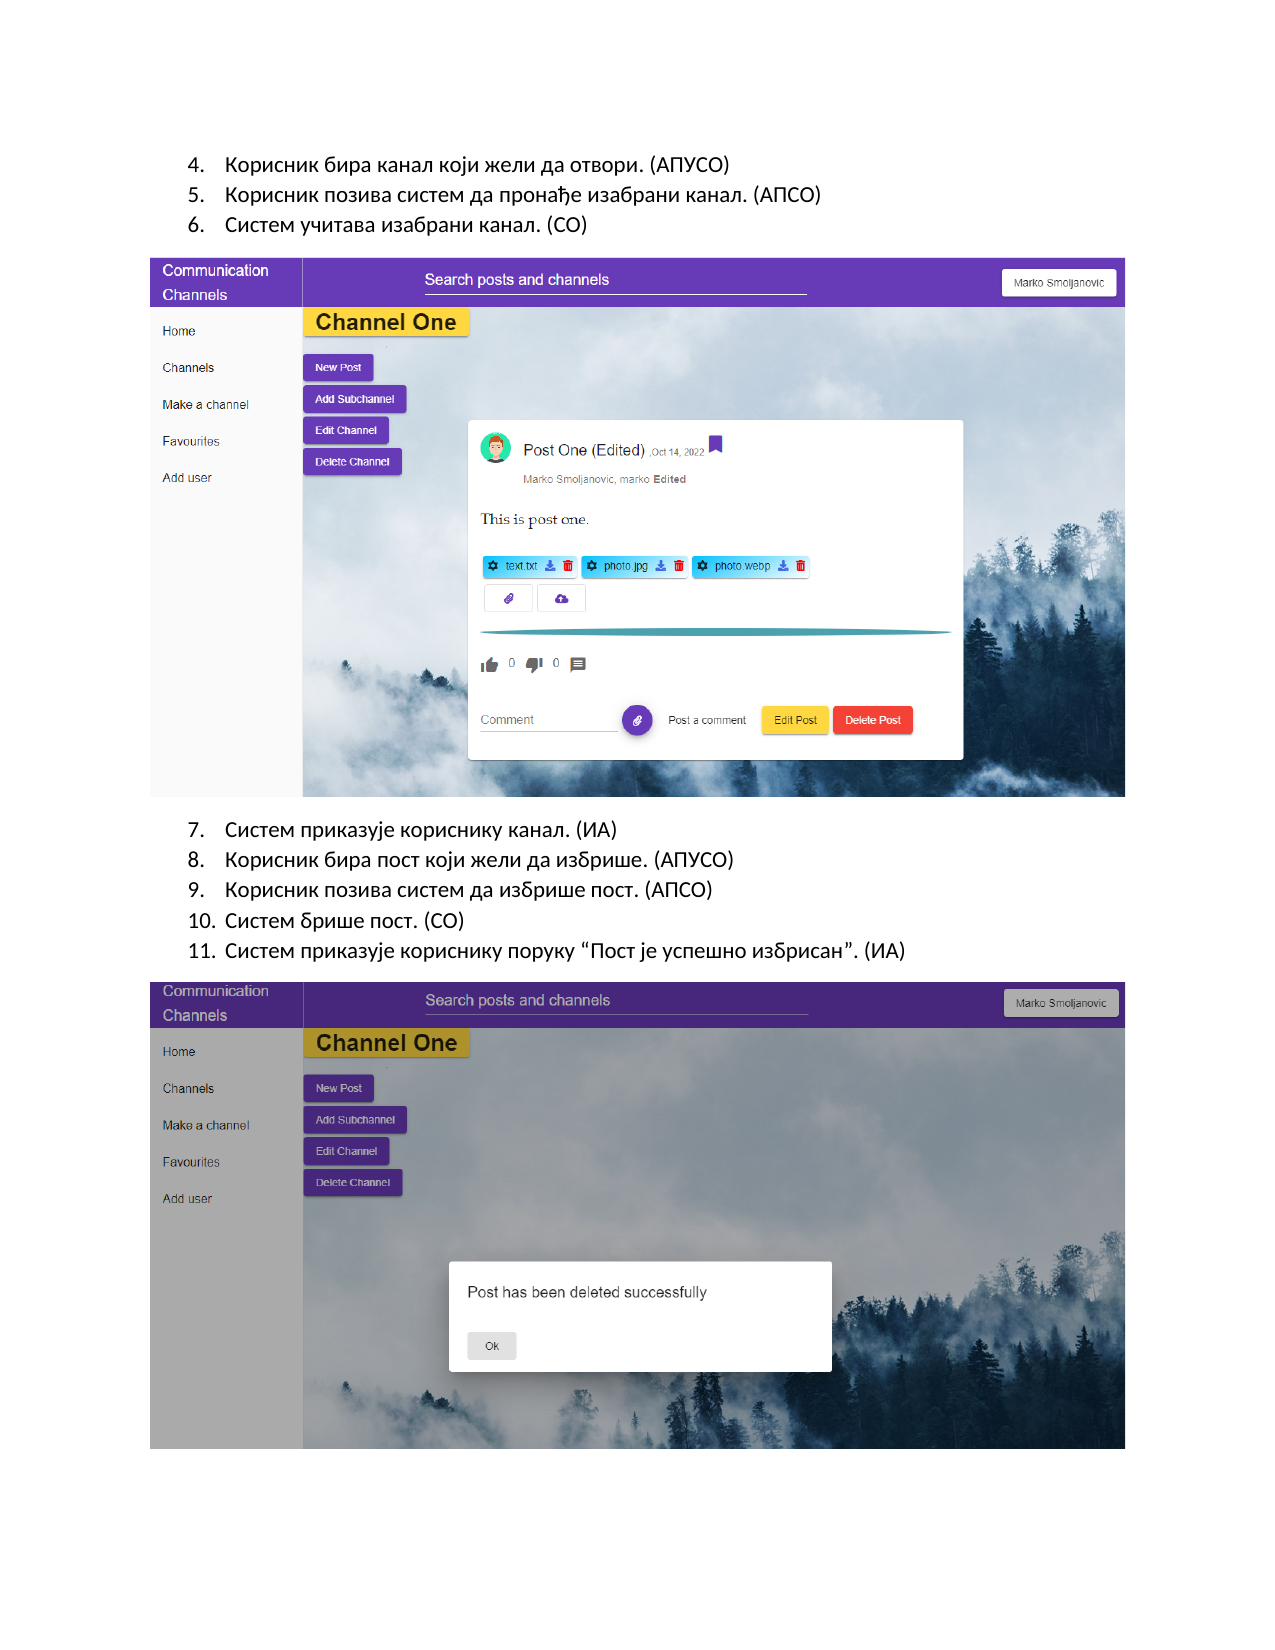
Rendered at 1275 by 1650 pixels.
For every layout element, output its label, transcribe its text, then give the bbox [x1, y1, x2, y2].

picture [150, 257, 1125, 797]
list Систем брише пост. (СО) [187, 906, 1125, 934]
list Систем учитава изабрани канал. (СО) [187, 210, 1125, 238]
list Корисник позива систем да избрише пост. (АПСО) [187, 876, 1125, 904]
list Корисник позива систем да пронађе изабрани канал. (АПСО) [187, 180, 1125, 208]
list Систем приказује кориснику канал. (ИА) [187, 815, 1125, 843]
picture [150, 982, 1125, 1449]
list Систем приказује кориснику поруку “Пост је успешно избрисан”. (ИА) [187, 936, 1125, 964]
list Корисник бира канал који жели да отвори. (АПУСО) [187, 150, 1125, 178]
list Корисник бира пост који жели да избрише. (АПУСО) [187, 845, 1125, 873]
